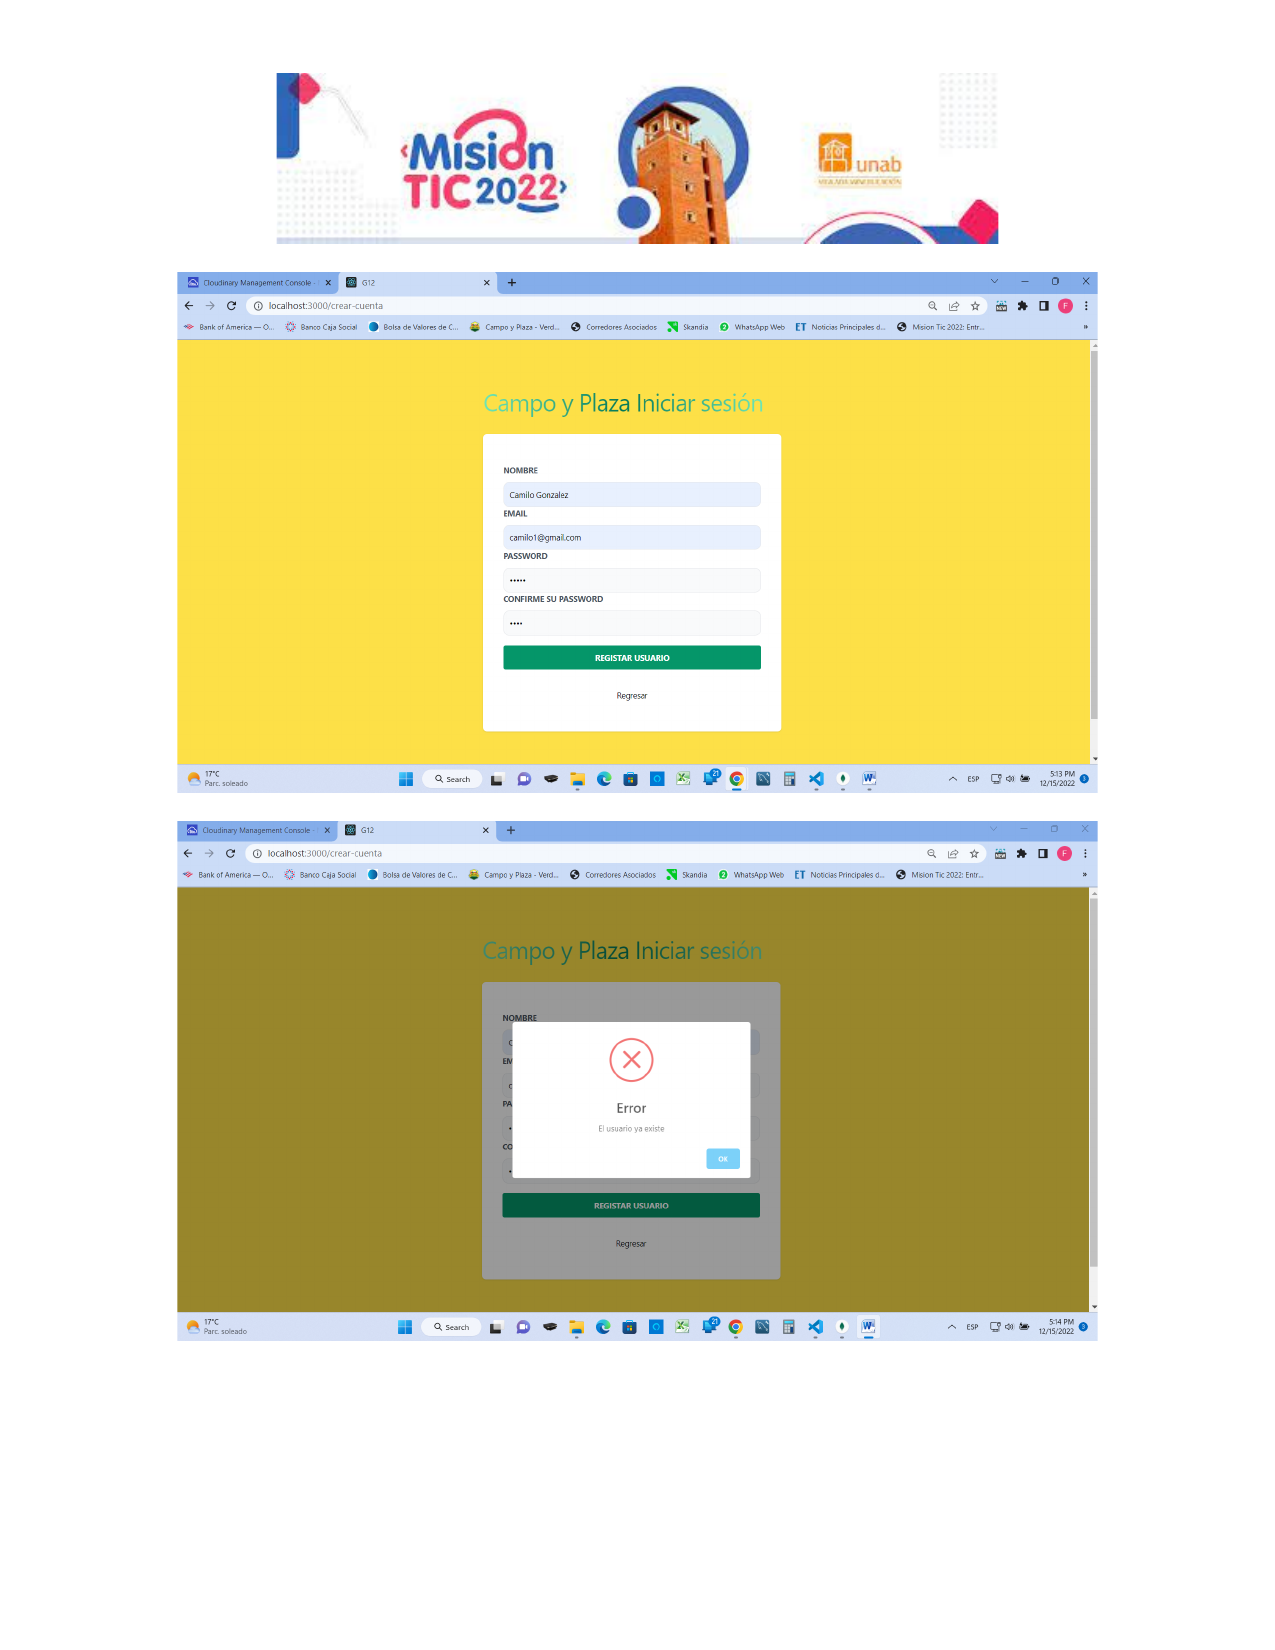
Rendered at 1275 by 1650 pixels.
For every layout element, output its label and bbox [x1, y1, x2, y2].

picture [177, 821, 1098, 1341]
picture [177, 272, 1098, 793]
picture [276, 73, 999, 244]
